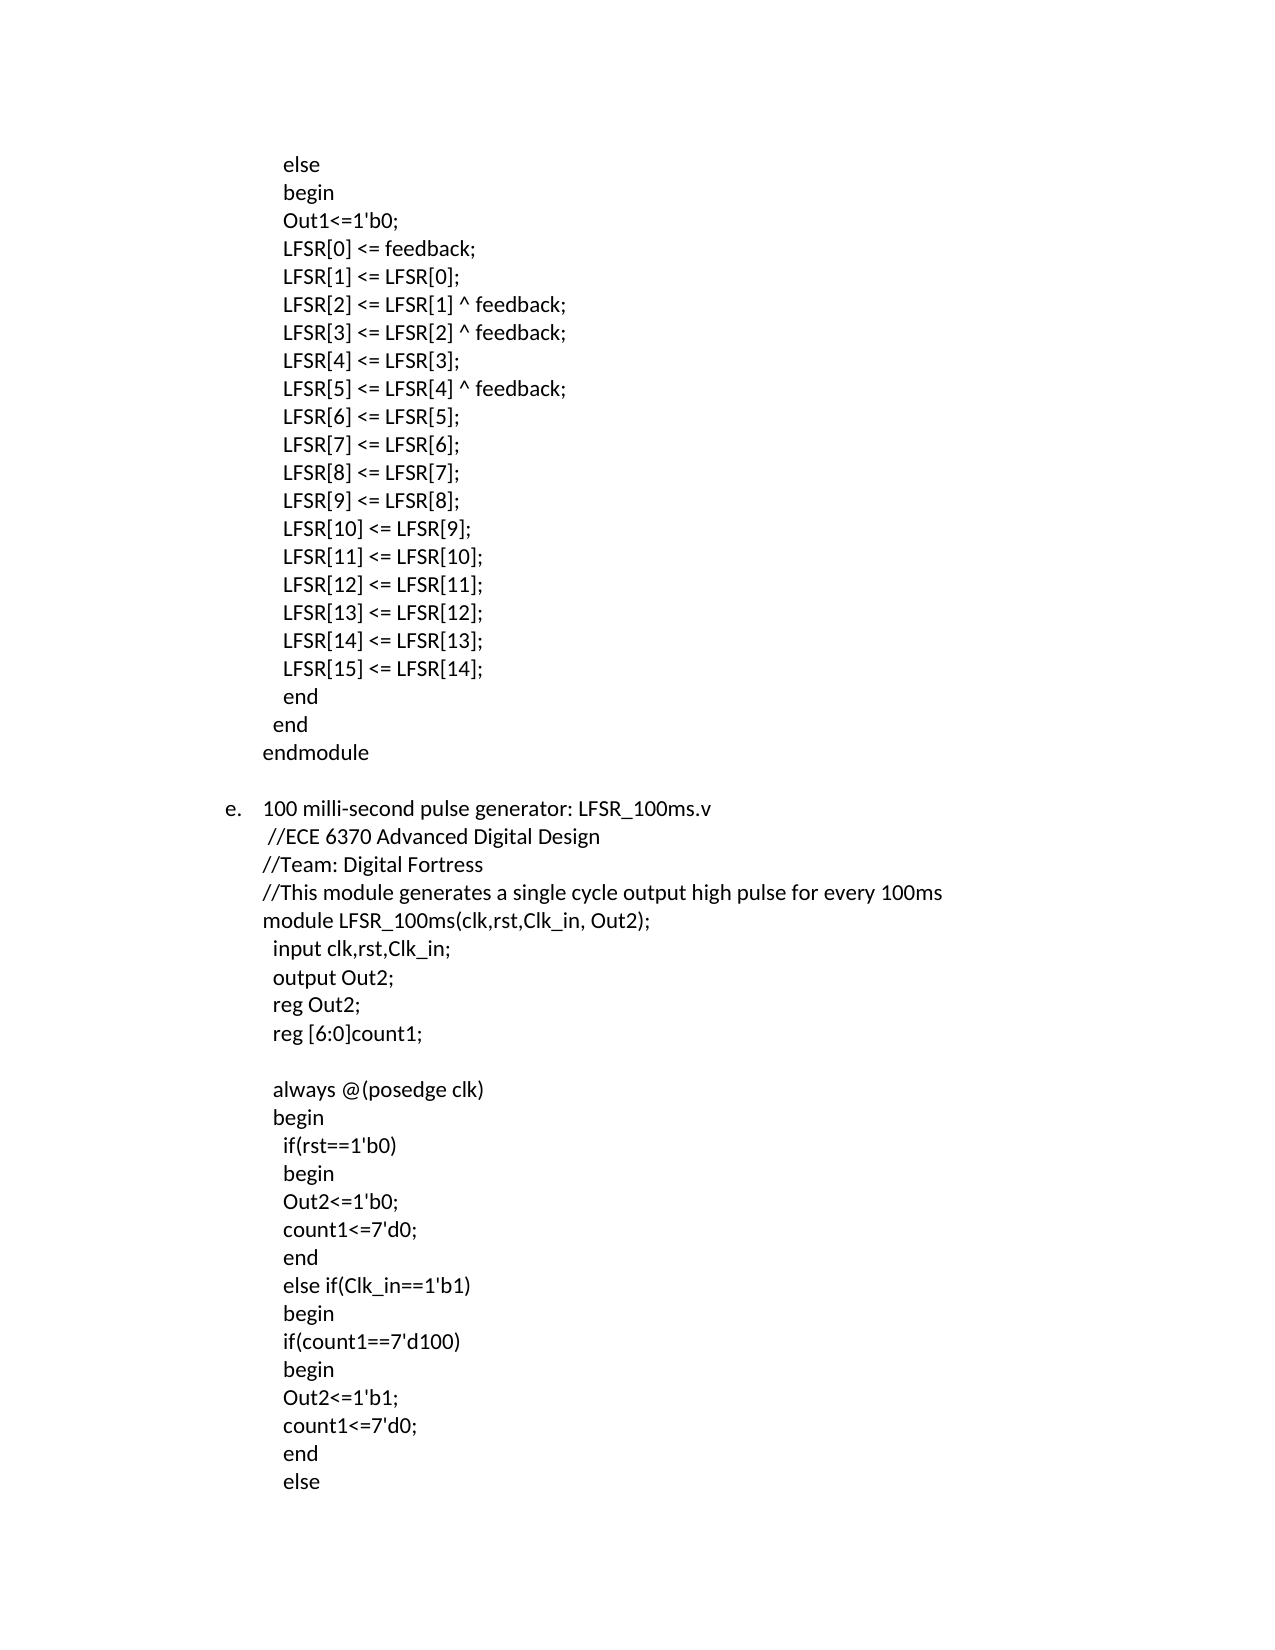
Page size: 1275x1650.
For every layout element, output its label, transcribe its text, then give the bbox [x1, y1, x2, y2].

list LFSR[15] <= LFSR[14]; [262, 654, 1270, 682]
list end [262, 1439, 1270, 1467]
list LFSR[13] <= LFSR[12]; [262, 598, 1270, 626]
list LFSR[9] <= LFSR[8]; [262, 486, 1270, 514]
list LFSR[7] <= LFSR[6]; [262, 430, 1270, 458]
list LFSR[2] <= LFSR[1] ^ feedback; [262, 290, 1270, 318]
list LFSR[4] <= LFSR[3]; [262, 346, 1270, 374]
list //ECE 6370 Advanced Digital Design [262, 822, 1270, 851]
list Out2<=1'b1; [262, 1383, 1270, 1411]
list LFSR[12] <= LFSR[11]; [262, 570, 1270, 598]
list count1<=7'd0; [262, 1411, 1270, 1439]
list always @(posedge clk) [262, 1075, 1270, 1103]
list LFSR[10] <= LFSR[9]; [262, 514, 1270, 542]
list begin [262, 1159, 1270, 1187]
list //This module generates a single cycle output high pulse for every 100ms [262, 878, 1270, 907]
list else [262, 150, 1270, 178]
list if(rst==1'b0) [262, 1131, 1270, 1159]
list module LFSR_100ms(clk,rst,Clk_in, Out2); [262, 907, 1270, 934]
list end [262, 710, 1270, 738]
list input clk,rst,Clk_in; [262, 934, 1270, 963]
list else [262, 1467, 1270, 1495]
list end [262, 682, 1270, 710]
list if(count1==7'd100) [262, 1327, 1270, 1355]
list LFSR[1] <= LFSR[0]; [262, 262, 1270, 290]
list LFSR[3] <= LFSR[2] ^ feedback; [262, 318, 1270, 346]
list end [262, 1243, 1270, 1271]
list else if(Clk_in==1'b1) [262, 1271, 1270, 1299]
list reg Out2; [262, 991, 1270, 1019]
list begin [262, 178, 1270, 206]
list begin [262, 1355, 1270, 1383]
list begin [262, 1103, 1270, 1131]
list LFSR[8] <= LFSR[7]; [262, 458, 1270, 486]
list Out1<=1'b0; [262, 206, 1270, 234]
list LFSR[5] <= LFSR[4] ^ feedback; [262, 374, 1270, 402]
list output Out2; [262, 963, 1270, 991]
list endmodule [262, 738, 1270, 766]
list 100 milli-second pulse generator: LFSR_100ms.v [225, 794, 1270, 822]
list LFSR[0] <= feedback; [262, 234, 1270, 262]
list LFSR[11] <= LFSR[10]; [262, 542, 1270, 570]
list LFSR[6] <= LFSR[5]; [262, 402, 1270, 430]
list count1<=7'd0; [262, 1215, 1270, 1243]
list Out2<=1'b0; [262, 1187, 1270, 1215]
list begin [262, 1299, 1270, 1327]
list //Team: Digital Fortress [262, 851, 1270, 878]
list LFSR[14] <= LFSR[13]; [262, 626, 1270, 654]
list reg [6:0]count1; [262, 1019, 1270, 1047]
